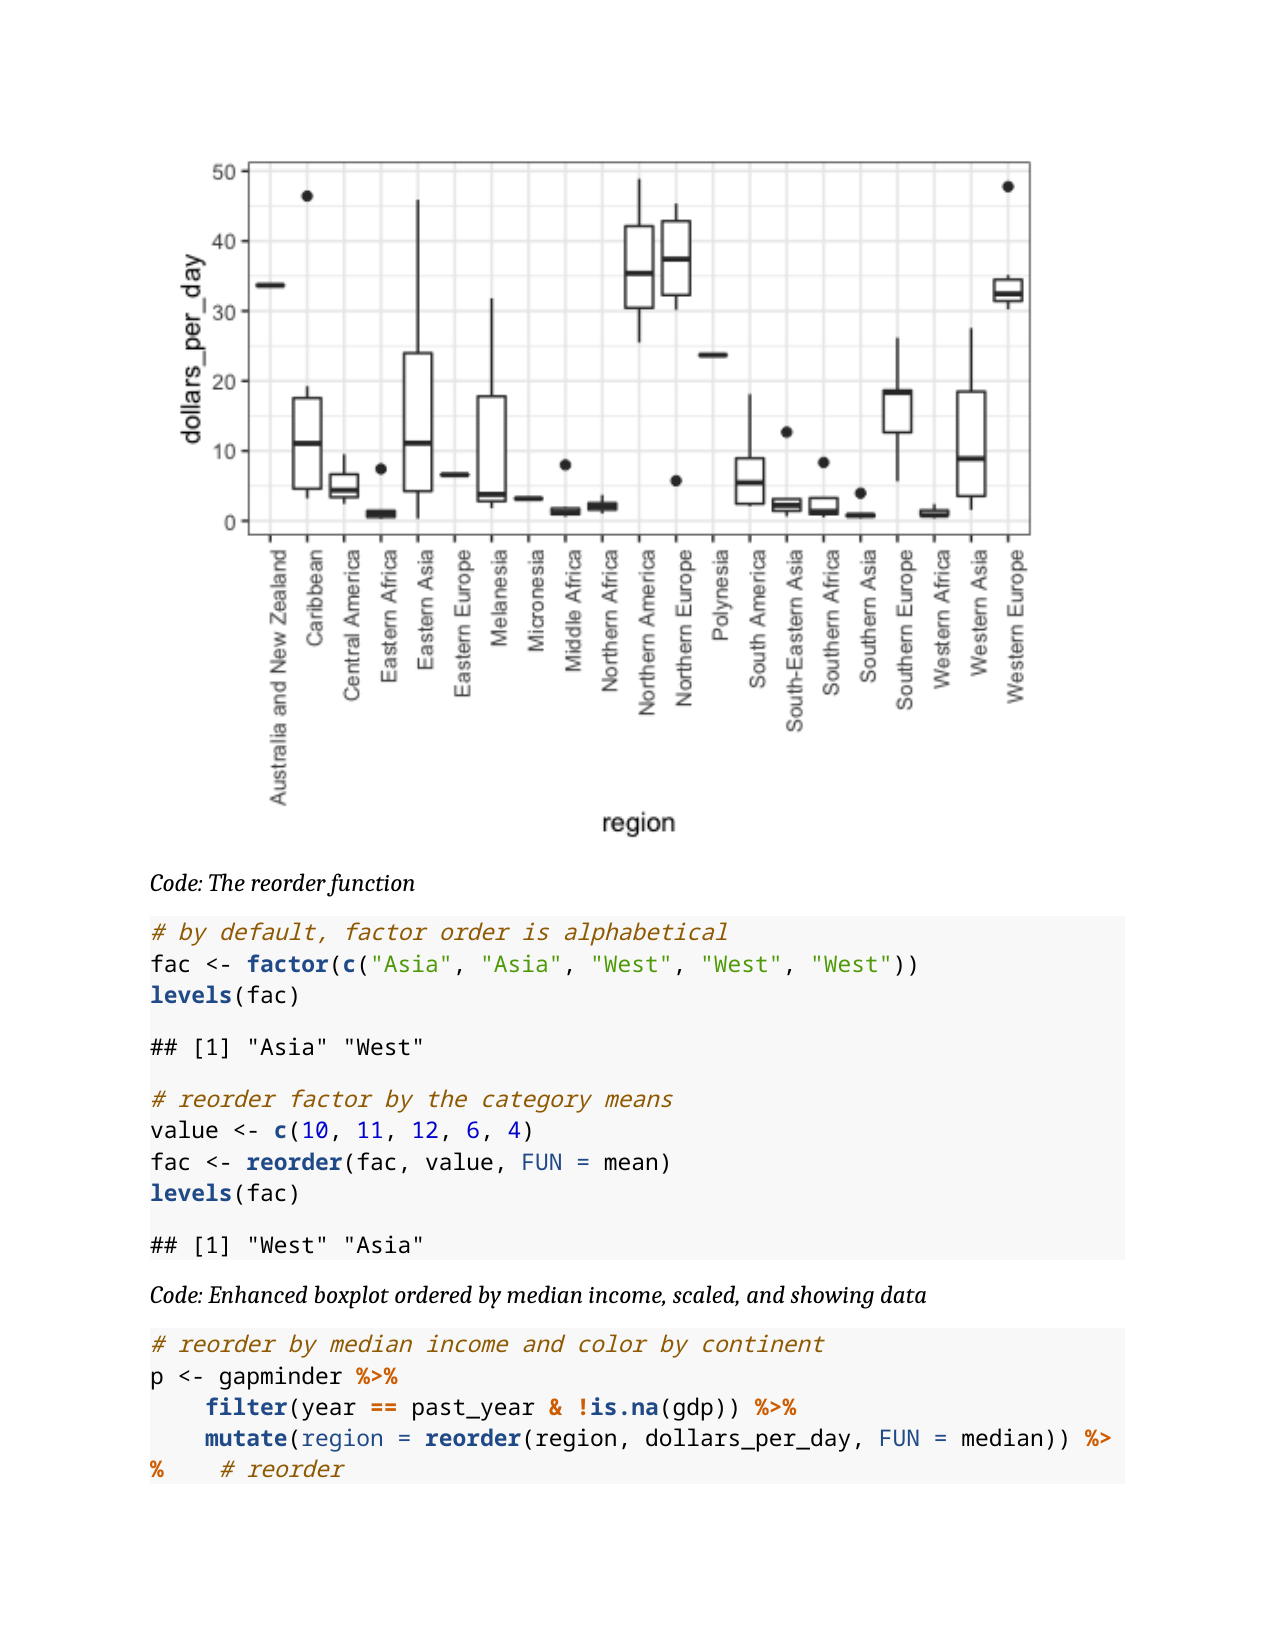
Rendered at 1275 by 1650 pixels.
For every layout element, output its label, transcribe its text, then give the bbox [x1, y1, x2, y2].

text Code: The reorder function [150, 869, 1125, 897]
text ## [1] "West" "Asia" [150, 1229, 1125, 1260]
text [150, 1328, 1125, 1484]
picture [168, 150, 1044, 850]
text ## [1] "Asia" "West" [150, 1031, 1125, 1062]
text # reorder factor by the category means value <- c(10, 11, 12, 6, 4) fac <- reorder(fac, value, FUN = mean) levels(fac) [301, 1083, 1125, 1208]
text # by default, factor order is alphabetical fac <- factor(c("Asia", "Asia", "West", "West", "West")) levels(fac) [150, 916, 1125, 1010]
text Code: Enhanced boxplot ordered by median income, scaled, and showing data [150, 1281, 1125, 1309]
